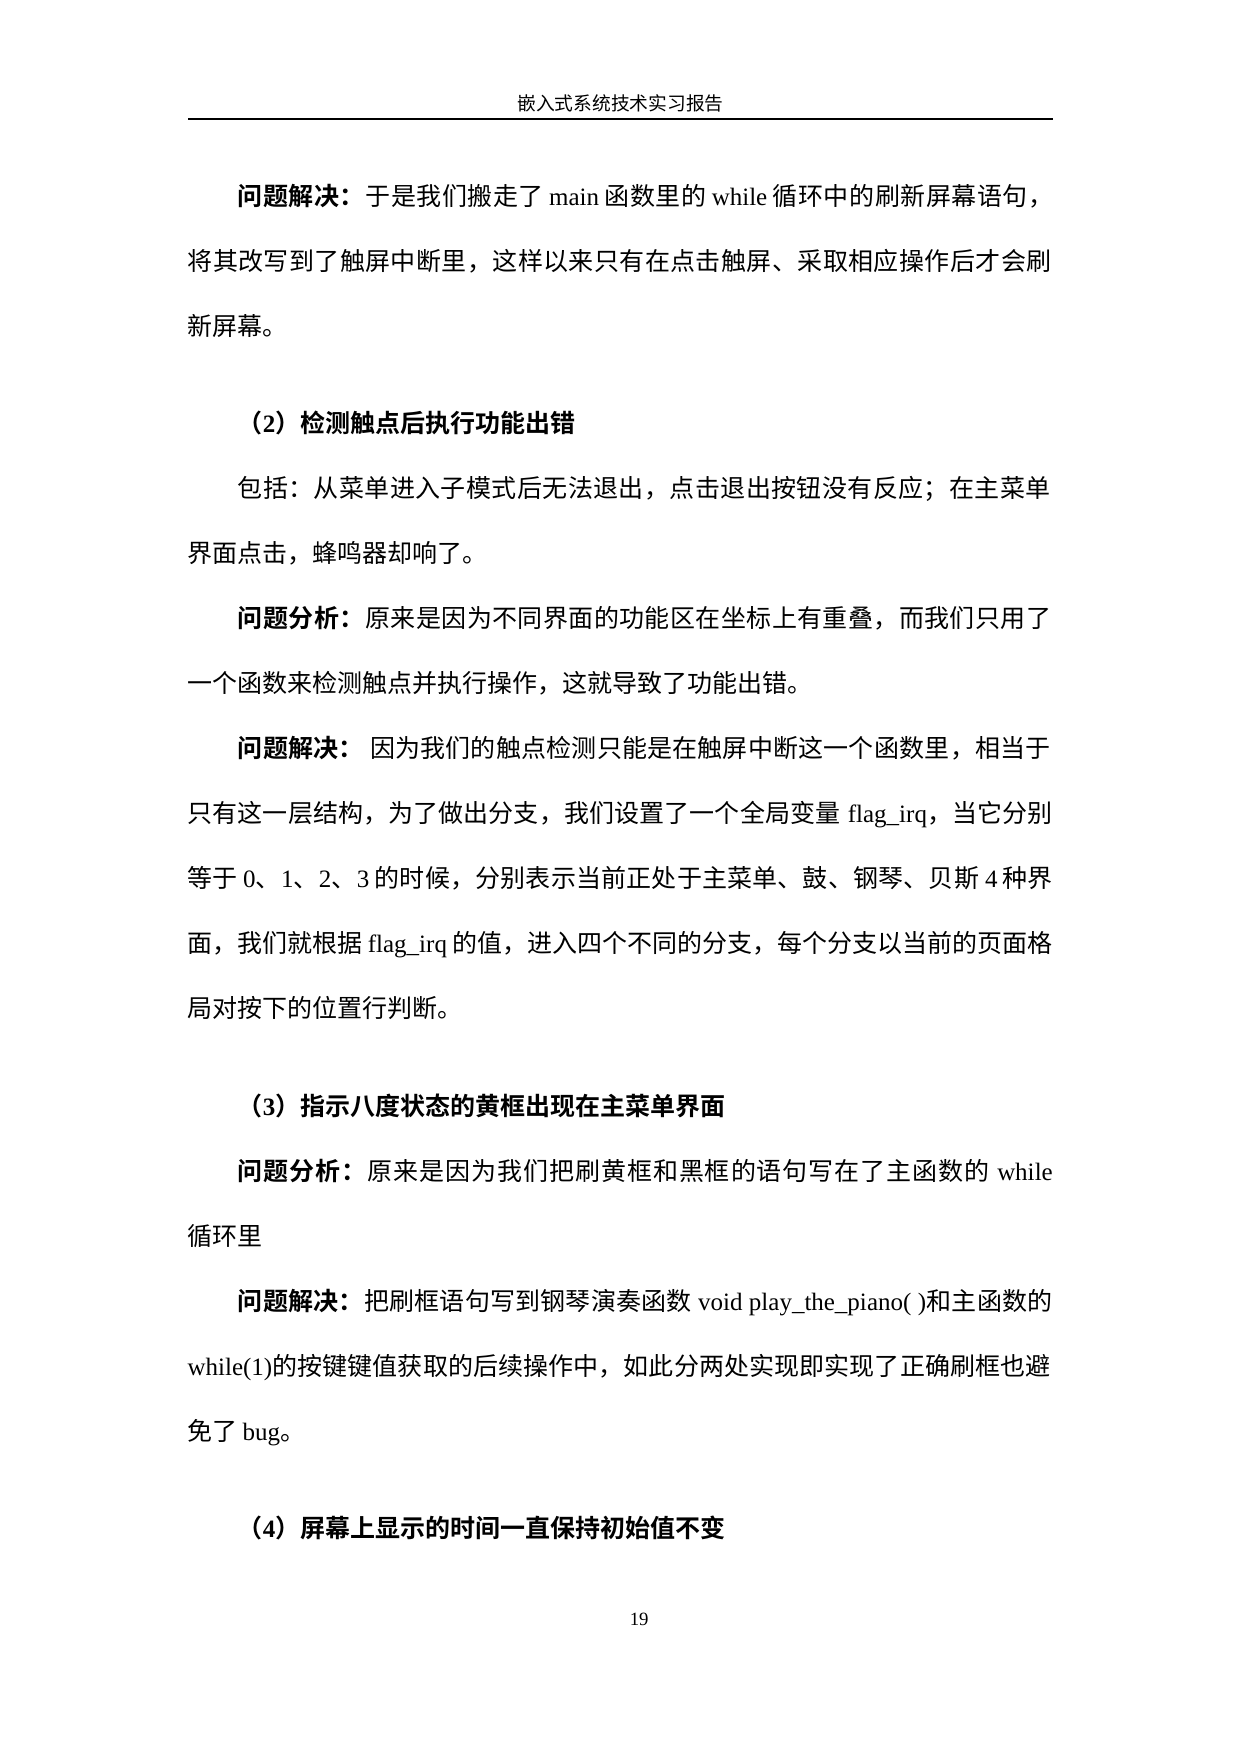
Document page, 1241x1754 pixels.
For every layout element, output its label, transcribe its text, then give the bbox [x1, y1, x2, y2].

text （3）指示八度状态的黄框出现在主菜单界面 [187, 1072, 1053, 1137]
text 问题解决：于是我们搬走了main函数里的while循环中的刷新屏幕语句，将其改写到了触屏中断里，这样以来只有在点击触屏、采取相应操作后才会刷新屏幕。 [187, 162, 1053, 357]
text （4）屏幕上显示的时间一直保持初始值不变 [187, 1494, 1053, 1559]
text 问题分析：原来是因为我们把刷黄框和黑框的语句写在了主函数的while循环里 [187, 1137, 1053, 1267]
text （2）检测触点后执行功能出错 [187, 389, 1053, 454]
text 包括：从菜单进入子模式后无法退出，点击退出按钮没有反应；在主菜单界面点击，蜂鸣器却响了。 [187, 454, 1053, 584]
text 问题解决： 因为我们的触点检测只能是在触屏中断这一个函数里，相当于只有这一层结构，为了做出分支，我们设置了一个全局变量flag_irq，当它分别等于0、1、2、3的时候，分别表示当前正处于主菜单、鼓、钢琴、贝斯4种界面，我们就根据flag_irq的值，进入四个不同的分支，每个分支以当前的页面格局对按下的位置行判断。 [187, 714, 1053, 1039]
text 问题解决：把刷框语句写到钢琴演奏函数void play_the_piano( )和主函数的while(1)的按键键值获取的后续操作中，如此分两处实现即实现了正确刷框也避免了bug。 [187, 1267, 1053, 1462]
text 问题分析：原来是因为不同界面的功能区在坐标上有重叠，而我们只用了一个函数来检测触点并执行操作，这就导致了功能出错。 [187, 584, 1053, 714]
